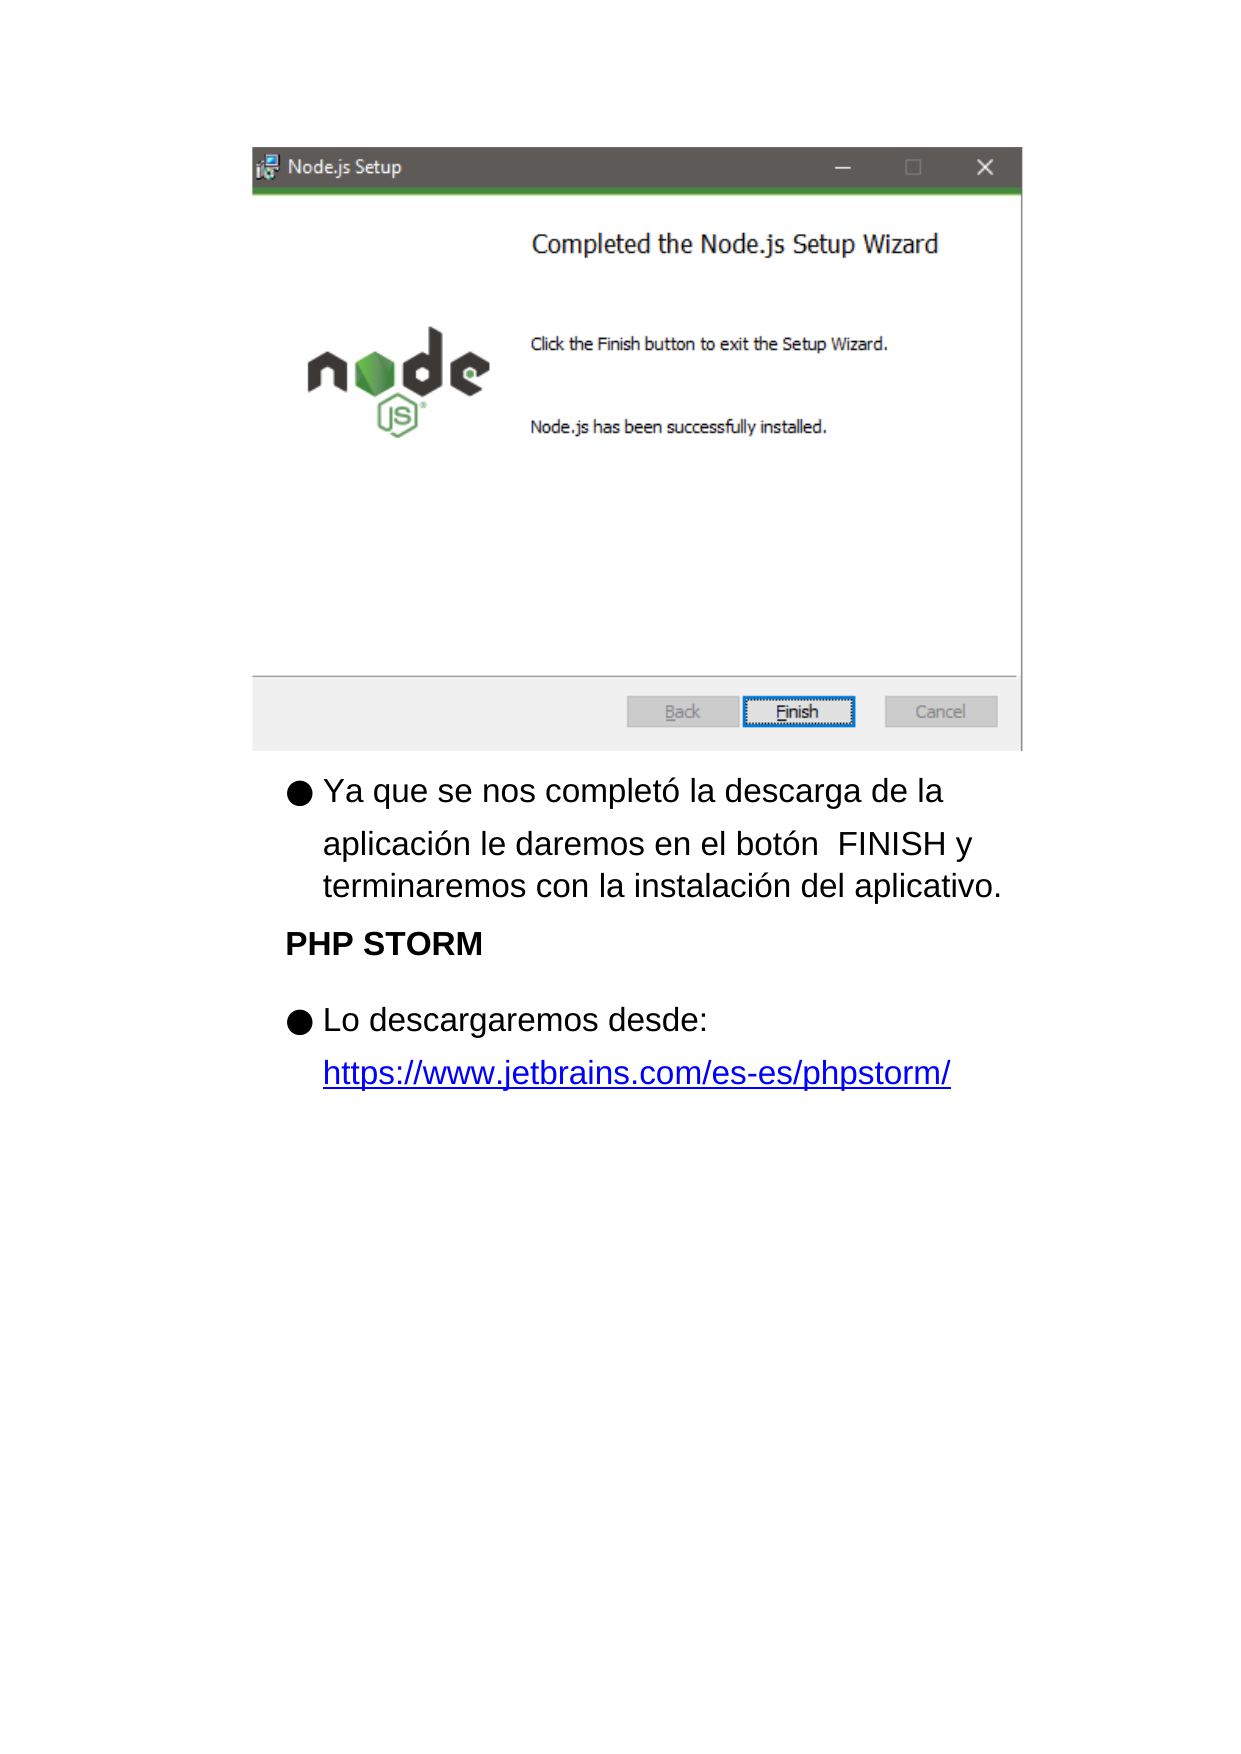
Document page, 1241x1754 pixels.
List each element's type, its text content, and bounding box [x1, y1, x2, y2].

list Ya que se nos completó la descarga de la aplicación le daremos en el botón FINISH y terminaremos con la instalación del aplicativo. [285, 753, 1063, 904]
picture [252, 147, 1023, 751]
list Lo descargaremos desde: https://www.jetbrains.com/es-es/phpstorm/ [285, 982, 1063, 1092]
text PHP STORM [285, 924, 1063, 962]
